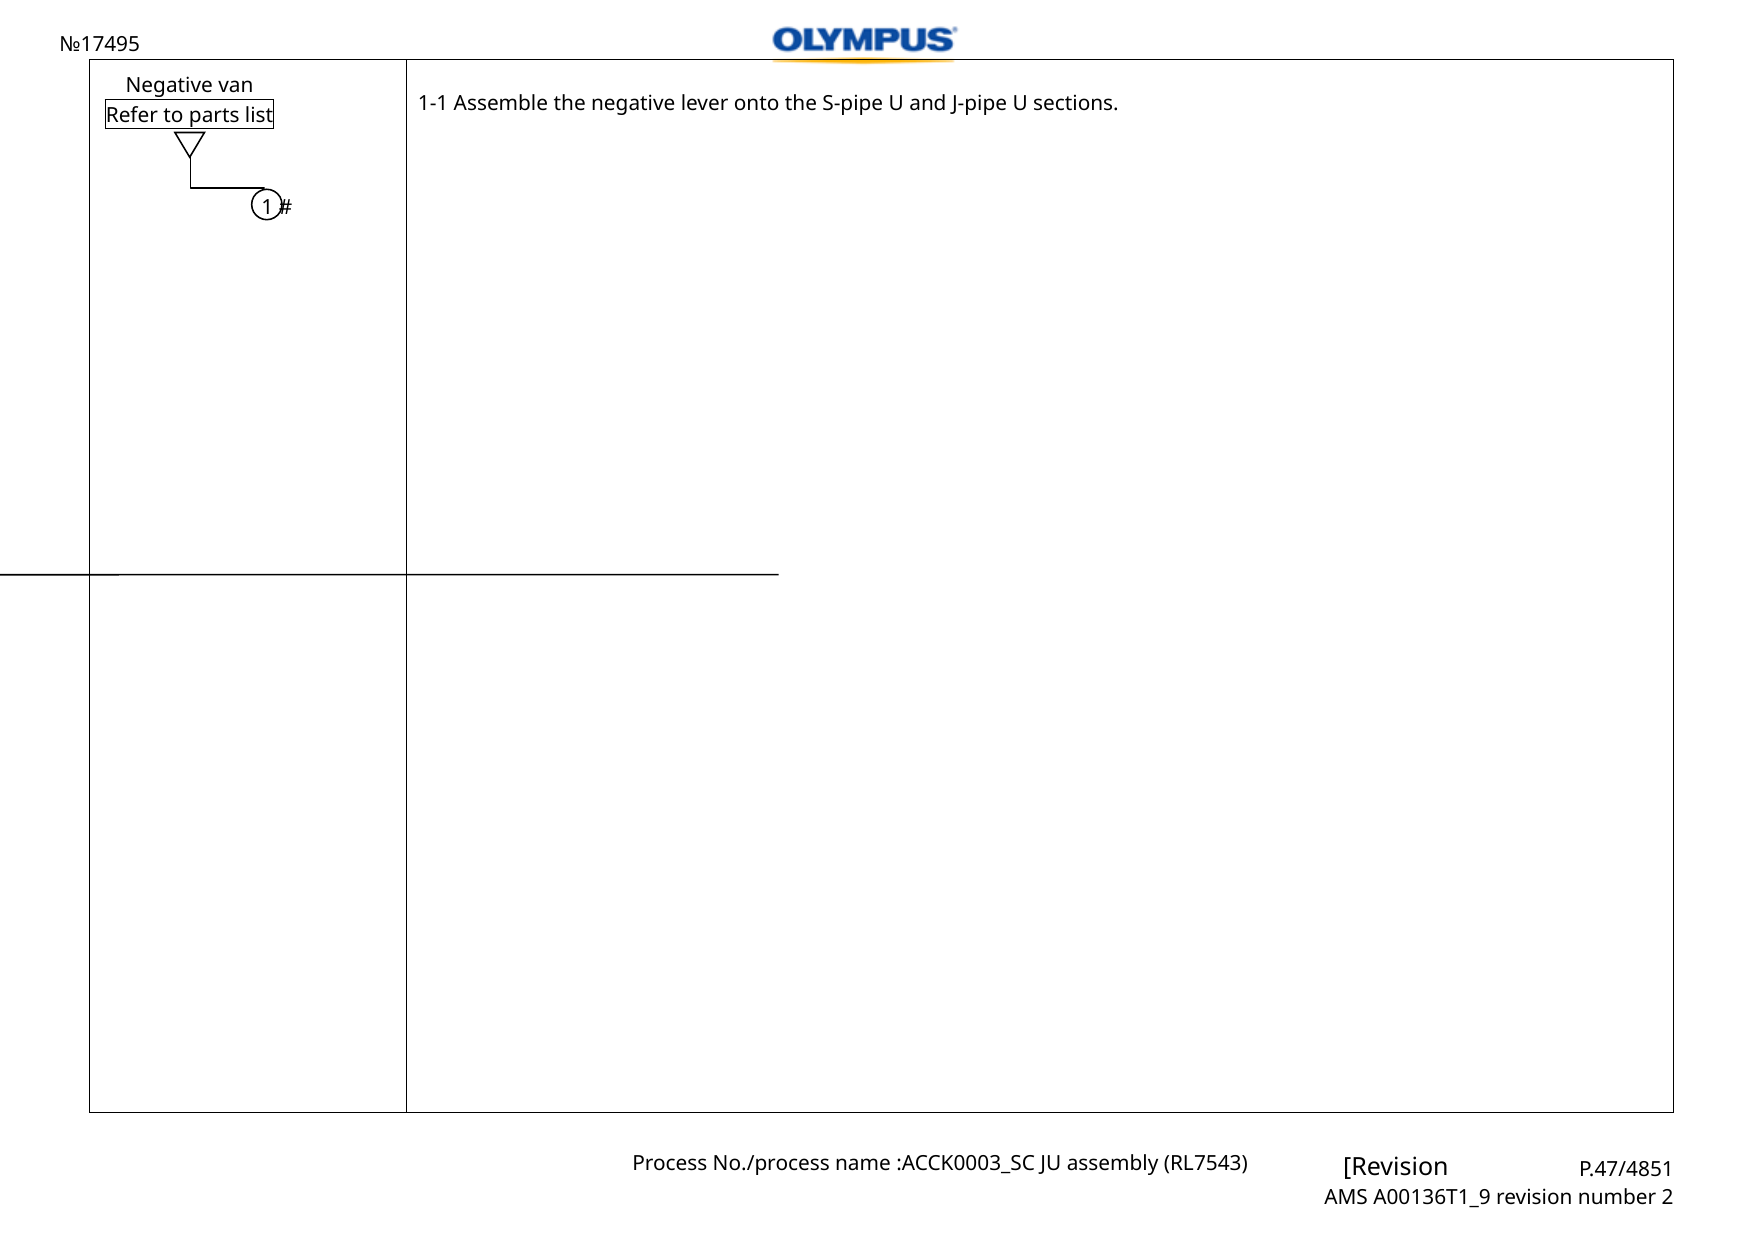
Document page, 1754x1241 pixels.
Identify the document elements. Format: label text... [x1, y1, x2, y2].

table_cell [90, 60, 406, 573]
table_cell [90, 576, 406, 1112]
picture [762, 22, 967, 59]
table_cell 1-1 Assemble the negative lever onto the S-pipe U and J-pipe U sections. [407, 60, 1673, 1112]
